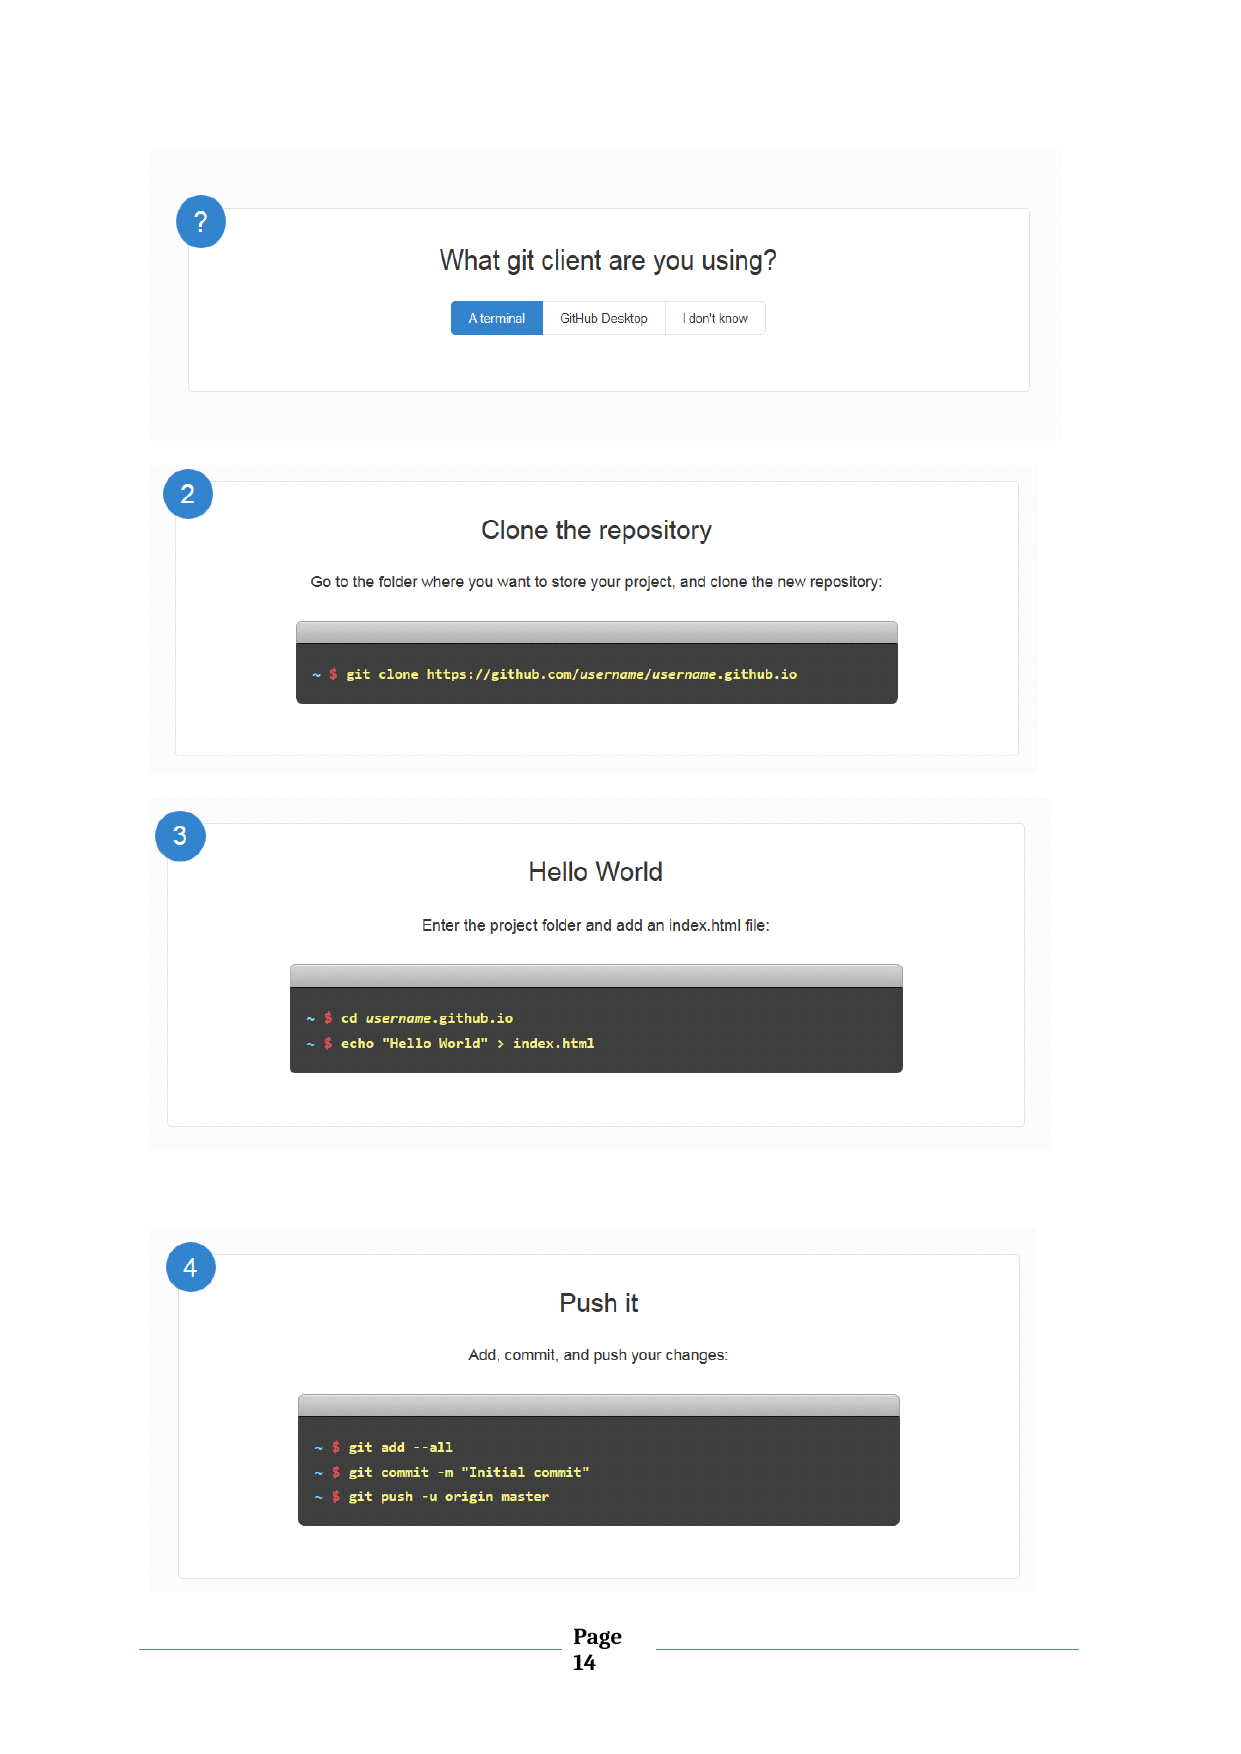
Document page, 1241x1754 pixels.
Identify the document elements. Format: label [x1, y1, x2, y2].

picture [150, 465, 1038, 774]
picture [150, 150, 1061, 441]
picture [150, 798, 1050, 1150]
picture [150, 1228, 1036, 1592]
